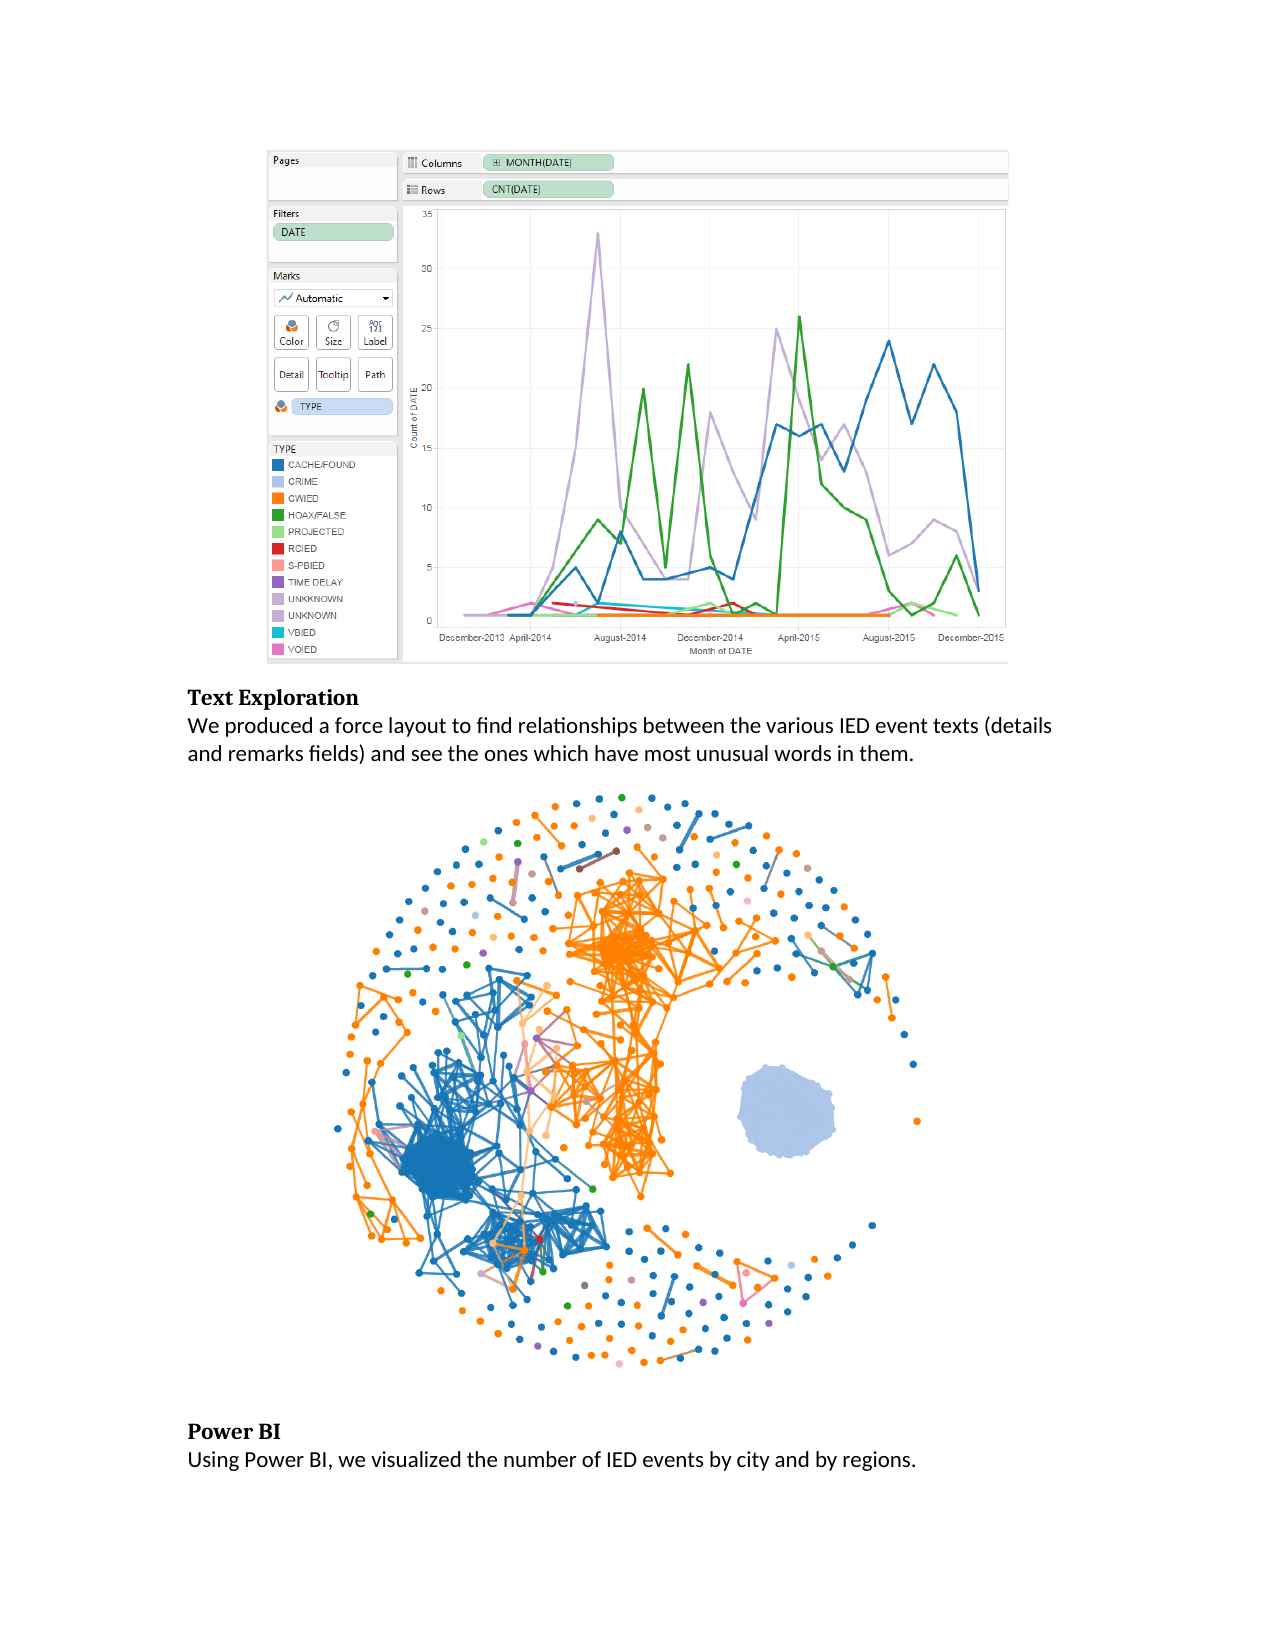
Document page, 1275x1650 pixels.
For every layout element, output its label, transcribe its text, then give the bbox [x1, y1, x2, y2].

subtitle Text Exploration [187, 684, 1087, 711]
text We produced a force layout to find relationships between the various IED event texts (details and remarks fields) and see the ones which have most unusual words in them. [187, 711, 1087, 767]
picture [304, 767, 971, 1399]
subtitle Power BI [187, 1419, 1087, 1445]
picture [266, 150, 1009, 664]
text Using Power BI, we visualized the number of IED events by city and by regions. [187, 1445, 1087, 1473]
